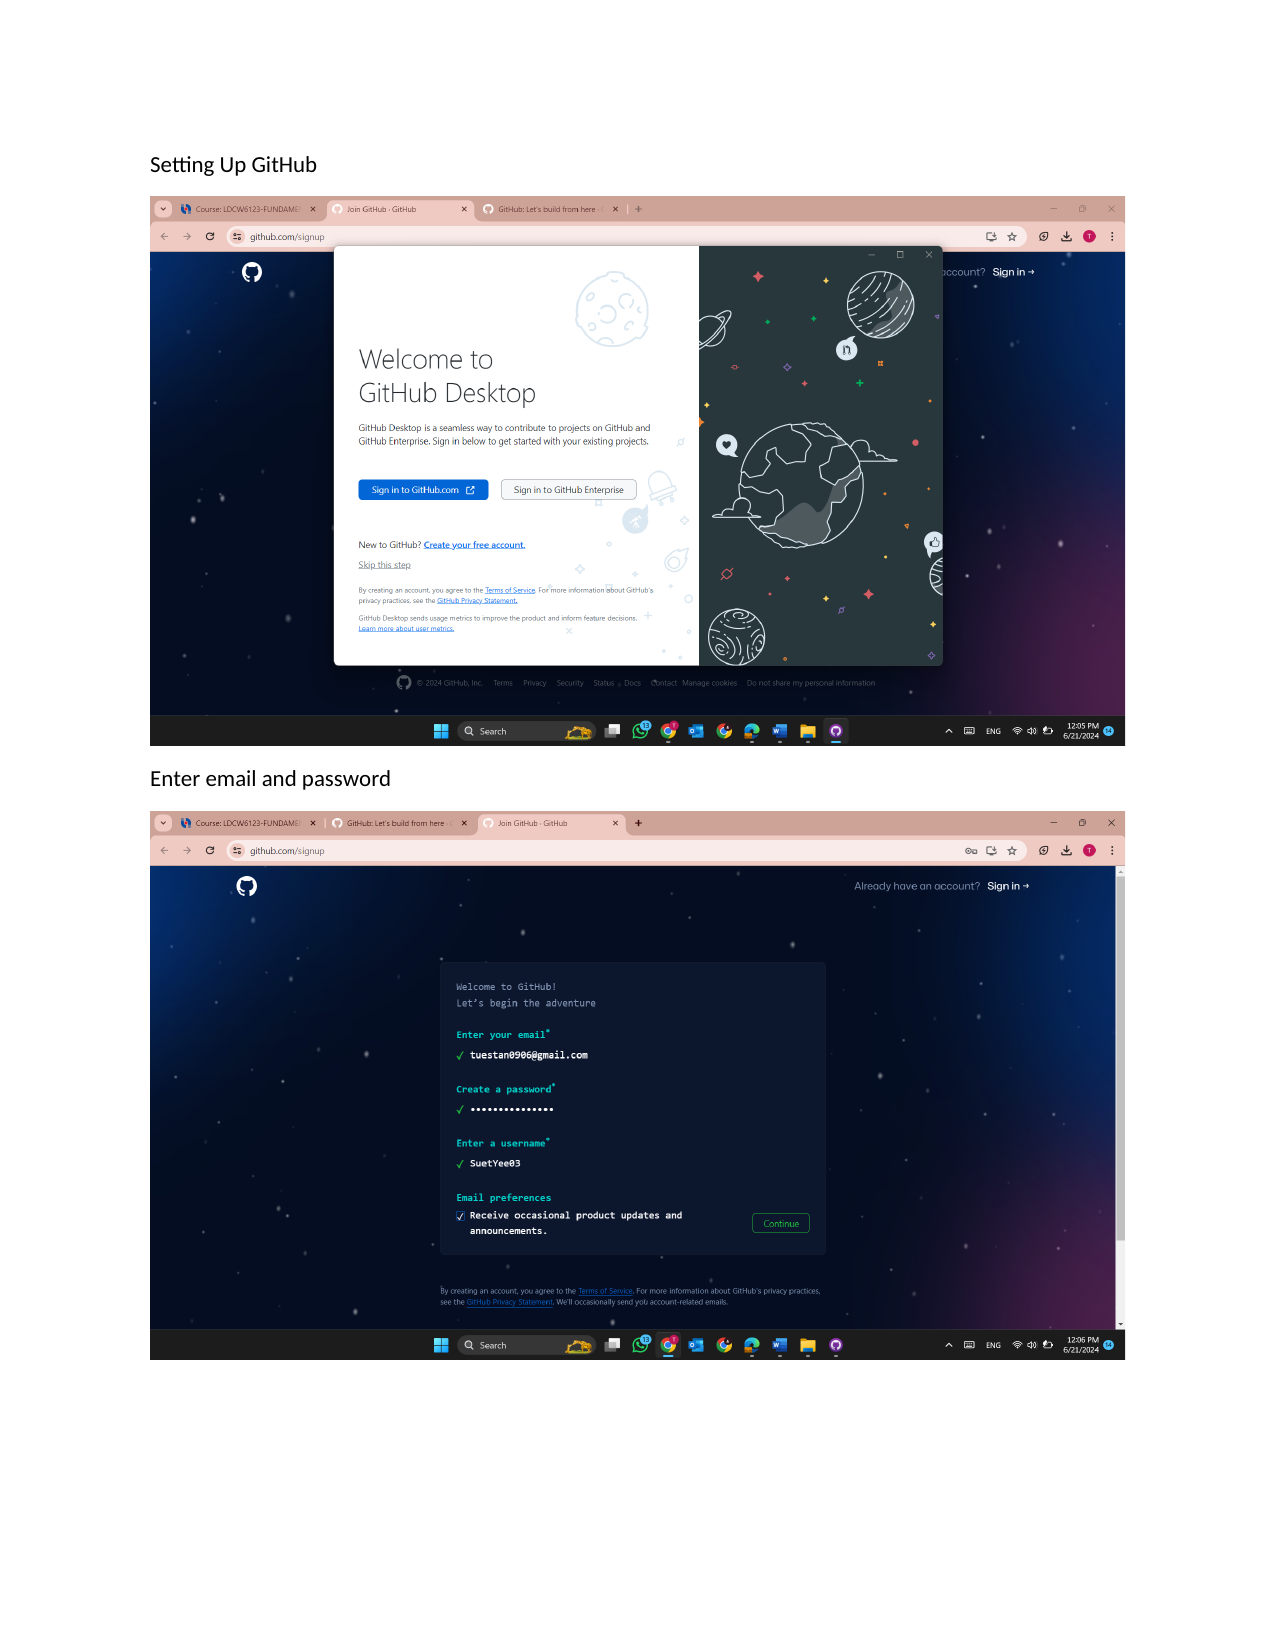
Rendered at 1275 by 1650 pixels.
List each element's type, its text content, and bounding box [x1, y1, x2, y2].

picture [150, 811, 1125, 1360]
text Setting Up GitHub [150, 150, 1125, 178]
text Enter email and password [150, 764, 1125, 792]
picture [150, 196, 1125, 746]
